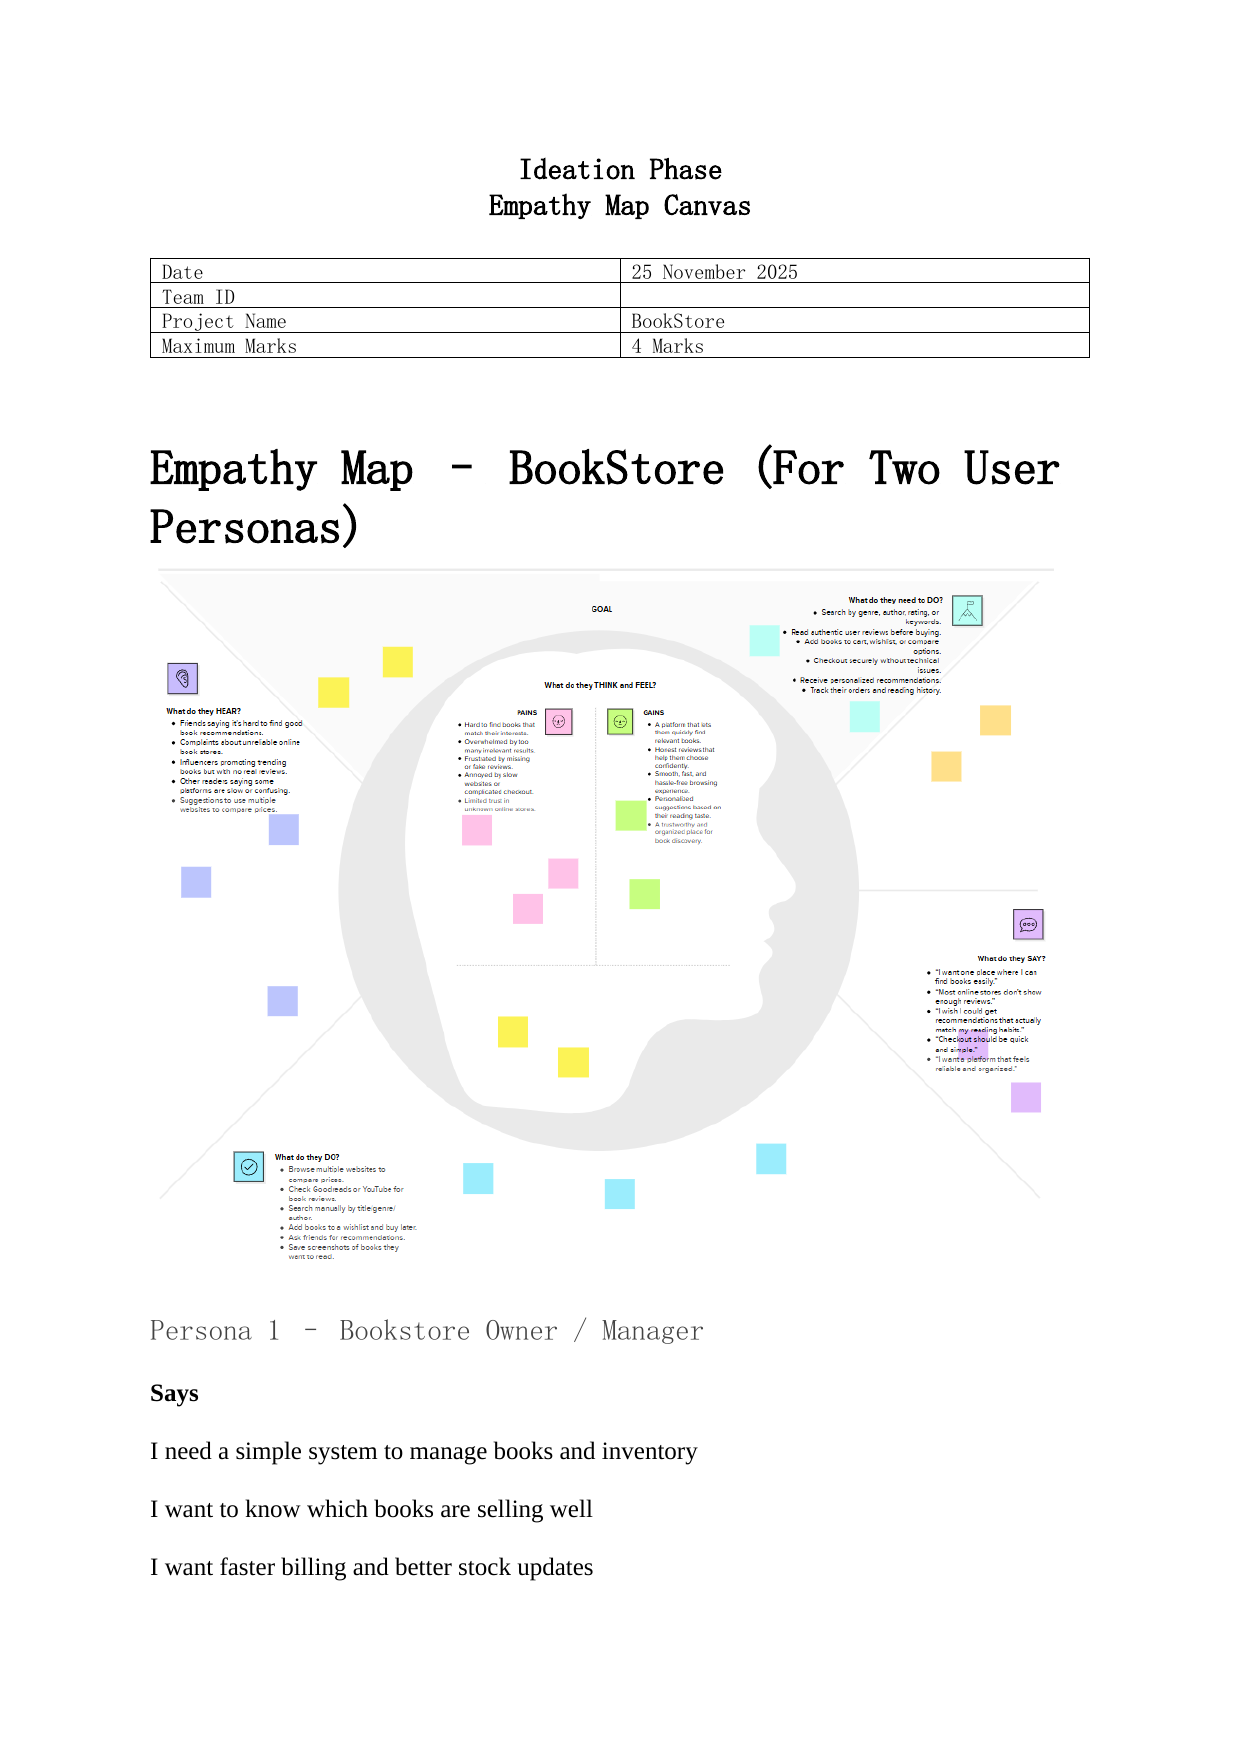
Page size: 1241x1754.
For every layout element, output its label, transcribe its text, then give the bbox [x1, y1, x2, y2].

text Ideation Phase [150, 150, 1090, 183]
list I want to know which books are selling well [150, 1494, 1090, 1523]
table_header 25 November 2025 [621, 259, 1089, 282]
text Empathy Map Canvas [150, 186, 1090, 219]
table_cell 4 Marks [621, 333, 1089, 357]
subtitle Empathy Map – BookStore (For Two User Personas) [150, 436, 1090, 550]
table_header Date [151, 259, 620, 282]
subtitle Persona 1 – Bookstore Owner / Manager [150, 1311, 1090, 1344]
table_cell [621, 283, 1089, 307]
list Says [150, 1378, 1090, 1407]
picture [150, 566, 1090, 1274]
table_cell Team ID [151, 283, 620, 307]
table_cell BookStore [621, 308, 1089, 332]
list I need a simple system to manage books and inventory [150, 1436, 1090, 1465]
table_cell Maximum Marks [151, 333, 620, 357]
table_cell Project Name [151, 308, 620, 332]
list I want faster billing and better stock updates [150, 1552, 1090, 1581]
